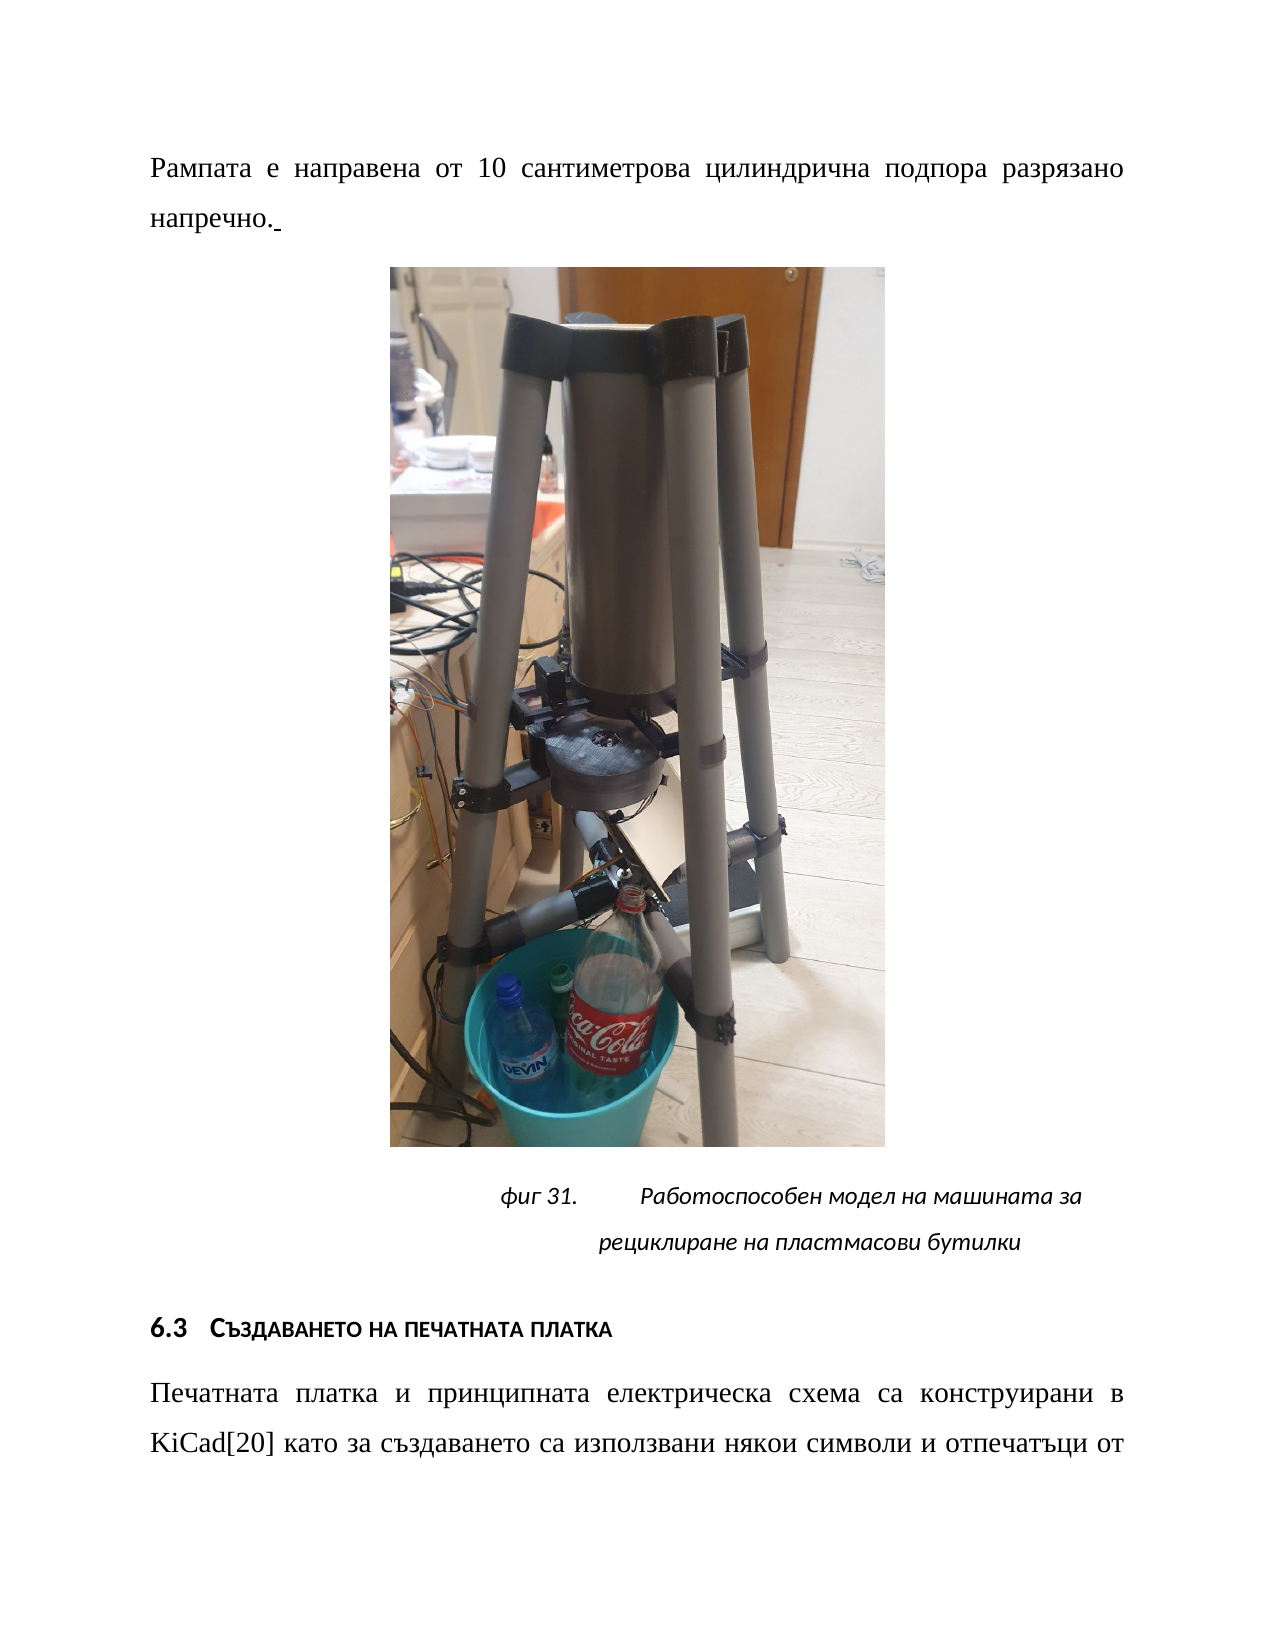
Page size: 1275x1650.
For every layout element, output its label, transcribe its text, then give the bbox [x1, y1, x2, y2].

picture [390, 267, 885, 1147]
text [150, 1375, 1125, 1459]
list Работоспособен модел на машината за рециклиране на пластмасови бутилки [460, 1180, 1125, 1256]
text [150, 150, 1125, 234]
subtitle Създаването на печатната платка [150, 1309, 1125, 1345]
